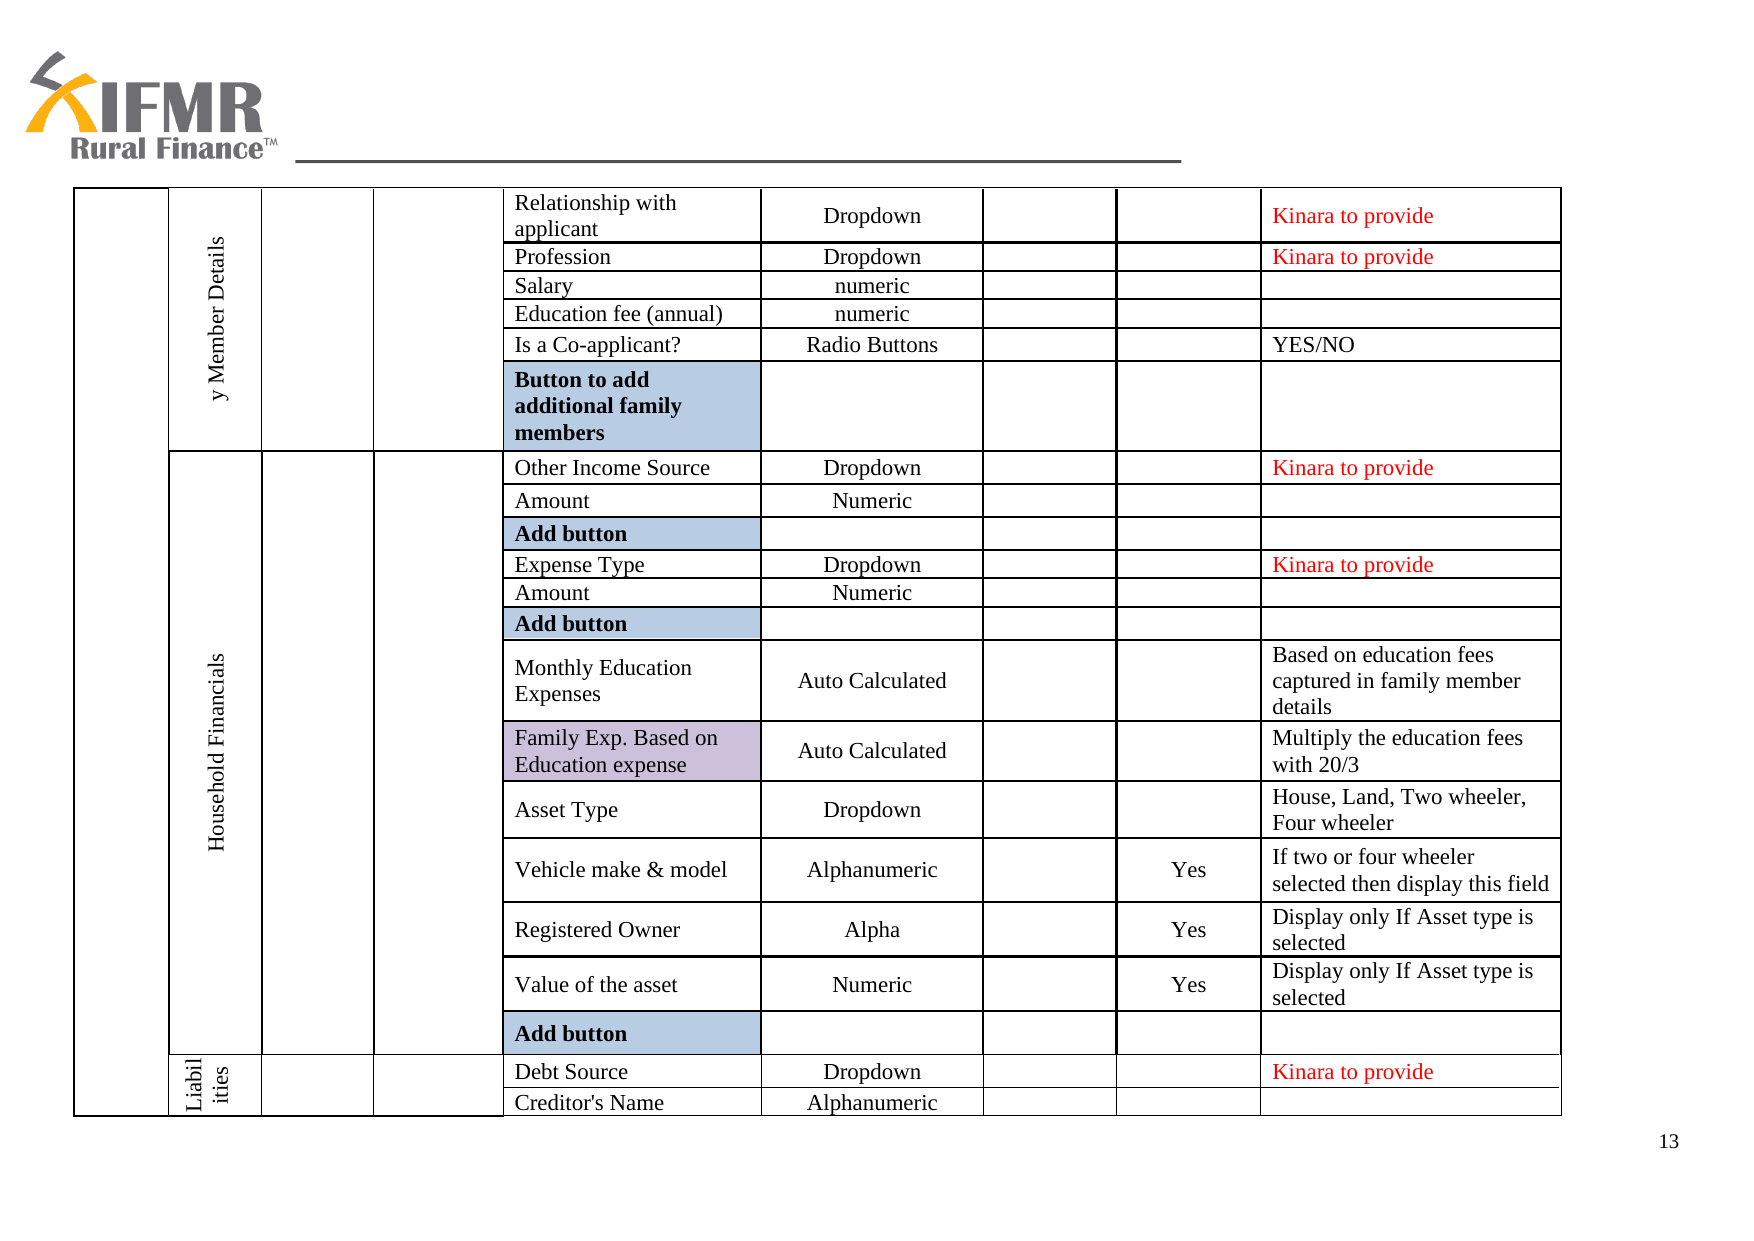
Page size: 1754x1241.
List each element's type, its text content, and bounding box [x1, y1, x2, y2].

table_cell [762, 1012, 982, 1054]
table_cell Expense Type [504, 551, 760, 577]
table_cell If two or four wheeler selected then display this field [1262, 839, 1560, 901]
table_cell Kinara to provide [1262, 452, 1560, 483]
table_cell [1118, 551, 1260, 577]
table_cell Auto Calculated [762, 641, 982, 720]
table_cell [984, 1088, 1116, 1115]
table_cell Dropdown [762, 782, 982, 837]
table_cell [762, 608, 982, 638]
table_cell [375, 452, 502, 1054]
table_cell [1261, 1087, 1561, 1115]
table_cell [1118, 608, 1260, 638]
table_cell Dropdown [762, 1055, 983, 1087]
table_cell [762, 362, 982, 450]
table_cell House, Land, Two wheeler, Four wheeler [1262, 782, 1560, 837]
table_cell [984, 485, 1115, 516]
table_cell Dropdown [762, 188, 983, 241]
table_cell [1117, 1088, 1260, 1115]
table_cell Yes [1118, 839, 1260, 901]
table_cell Family Exp. Based on Education expense [504, 722, 760, 780]
table_cell Education fee (annual) [504, 300, 760, 327]
table_cell Dropdown [762, 452, 982, 483]
table_cell [984, 551, 1115, 577]
table_cell Kinara to provide [1262, 551, 1560, 577]
table_cell [984, 329, 1115, 359]
table_cell [1118, 485, 1260, 516]
table_cell [1118, 1012, 1260, 1054]
table_cell [1118, 641, 1260, 720]
table_cell Debt Source [504, 1055, 761, 1087]
table_cell Creditor's Name [504, 1088, 761, 1115]
table_cell [1262, 518, 1560, 549]
table_cell Alpha [762, 903, 982, 955]
table_cell Liabilities [169, 1055, 261, 1115]
table_cell [1262, 1012, 1560, 1054]
table_cell numeric [762, 272, 982, 298]
table_cell Dropdown [762, 244, 982, 270]
table_cell Auto Calculated [762, 722, 982, 780]
table_cell [1118, 518, 1260, 549]
table_cell Dropdown [762, 551, 982, 577]
table_cell Numeric [762, 485, 982, 516]
table_cell [374, 1055, 503, 1115]
table_cell Yes [1118, 903, 1260, 955]
table_cell Display only If Asset type is selected [1262, 958, 1560, 1010]
table_cell Vehicle make & model [504, 839, 760, 901]
table_cell Kinara to provide [1262, 188, 1560, 241]
table_cell [262, 188, 373, 450]
table_cell Monthly Education Expenses [504, 641, 760, 720]
table_cell Profession [504, 244, 760, 270]
table_cell [1118, 452, 1260, 483]
table_cell [984, 272, 1115, 298]
table_cell [1118, 188, 1261, 241]
table_cell Amount [504, 579, 760, 606]
table_cell [984, 518, 1115, 549]
table_cell [984, 300, 1115, 327]
table_cell [1262, 485, 1560, 516]
table_cell [984, 958, 1115, 1010]
table_cell YES/NO [1262, 329, 1560, 359]
table_cell Add button [504, 608, 760, 638]
table_cell Is a Co-applicant? [504, 329, 760, 359]
table_cell [984, 839, 1115, 901]
table_cell [984, 608, 1115, 638]
table_cell [1262, 300, 1560, 327]
table_cell Family Member Details [169, 188, 261, 450]
table_cell [1262, 579, 1560, 606]
table_cell [984, 722, 1115, 780]
table_cell [984, 452, 1115, 483]
table_cell Alphanumeric [762, 1088, 983, 1115]
table_cell [1118, 244, 1260, 270]
table_cell [984, 188, 1116, 241]
table_cell Other Income Source [504, 452, 760, 483]
table_cell Radio Buttons [762, 329, 982, 359]
table_cell [1118, 272, 1260, 298]
table_cell [1117, 1055, 1260, 1087]
table_cell [984, 782, 1115, 837]
table_cell Kinara to provide [1261, 1054, 1561, 1087]
table_cell Button to add additional family members [504, 362, 760, 450]
table_cell [1118, 300, 1260, 327]
table_cell [1262, 272, 1560, 298]
picture [18, 45, 284, 166]
table_cell Based on education fees captured in family member details [1262, 641, 1560, 720]
table_cell Registered Owner [504, 903, 760, 955]
table_cell Kinara to provide [1262, 244, 1560, 270]
table_cell Relationship with applicant [504, 188, 761, 241]
table_cell [263, 452, 373, 1054]
table_cell [1262, 362, 1560, 450]
table_cell Numeric [762, 579, 982, 606]
table_cell Amount [504, 485, 760, 516]
table_cell [1118, 722, 1260, 780]
table_cell [1262, 608, 1560, 638]
table_cell [984, 244, 1115, 270]
table_cell numeric [762, 300, 982, 327]
table_cell [984, 1012, 1115, 1054]
table_cell [374, 188, 503, 450]
table_cell [1118, 329, 1260, 359]
table_cell Salary [504, 272, 760, 298]
table_cell [1118, 782, 1260, 837]
table_cell Household Financials [170, 452, 261, 1054]
table_cell [1118, 579, 1260, 606]
table_cell [1118, 362, 1260, 450]
table_cell Display only If Asset type is selected [1262, 903, 1560, 955]
table_cell [762, 518, 982, 549]
table_cell [984, 362, 1115, 450]
table_cell Value of the asset [504, 958, 760, 1010]
table_cell [984, 641, 1115, 720]
table_cell Numeric [762, 958, 982, 1010]
table_cell Multiply the education fees with 20/3 [1262, 722, 1560, 780]
table_cell [984, 1055, 1116, 1087]
table_cell Yes [1118, 958, 1260, 1010]
table_cell [262, 1055, 373, 1115]
table_cell Alphanumeric [762, 839, 982, 901]
table_cell Add button [504, 518, 760, 549]
table_cell Asset Type [504, 782, 760, 837]
table_cell [984, 579, 1115, 606]
table_cell [984, 903, 1115, 955]
table_cell Add button [504, 1012, 760, 1054]
